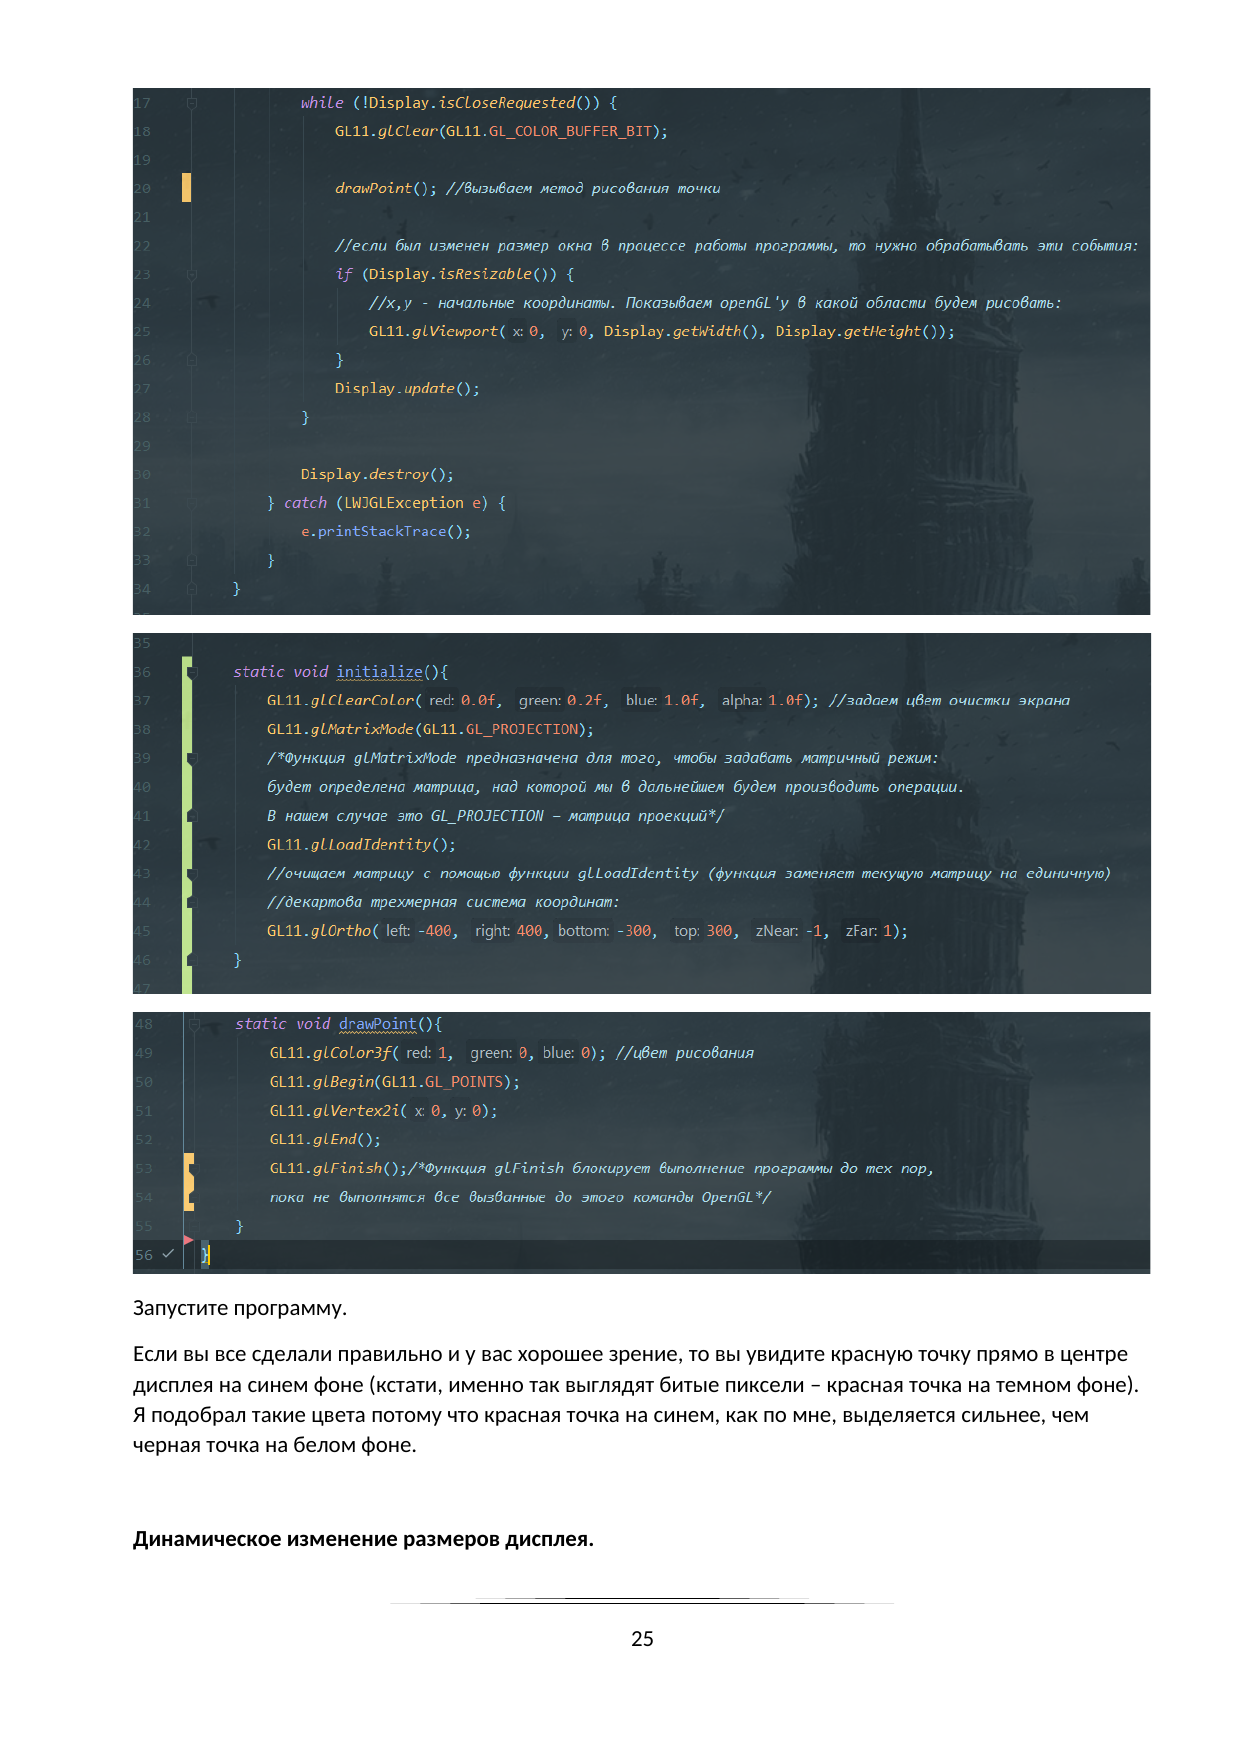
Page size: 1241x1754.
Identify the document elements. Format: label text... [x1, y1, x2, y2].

text Запустите программу. [133, 1293, 1152, 1321]
picture [132, 633, 1152, 994]
text Если вы все сделали правильно и у вас хорошее зрение, то вы увидите красную точку прямо в центре дисплея на синем фоне (кстати, именно так выглядят битые пиксели – красная точка на темном фоне). Я подобрал такие цвета потому что красная точка на синем, как по мне, выделяется сильнее, чем черная точка на белом фоне. [133, 1339, 1152, 1458]
picture [132, 1012, 1151, 1274]
text Динамическое изменение размеров дисплея. [133, 1524, 1152, 1552]
picture [132, 88, 1151, 615]
